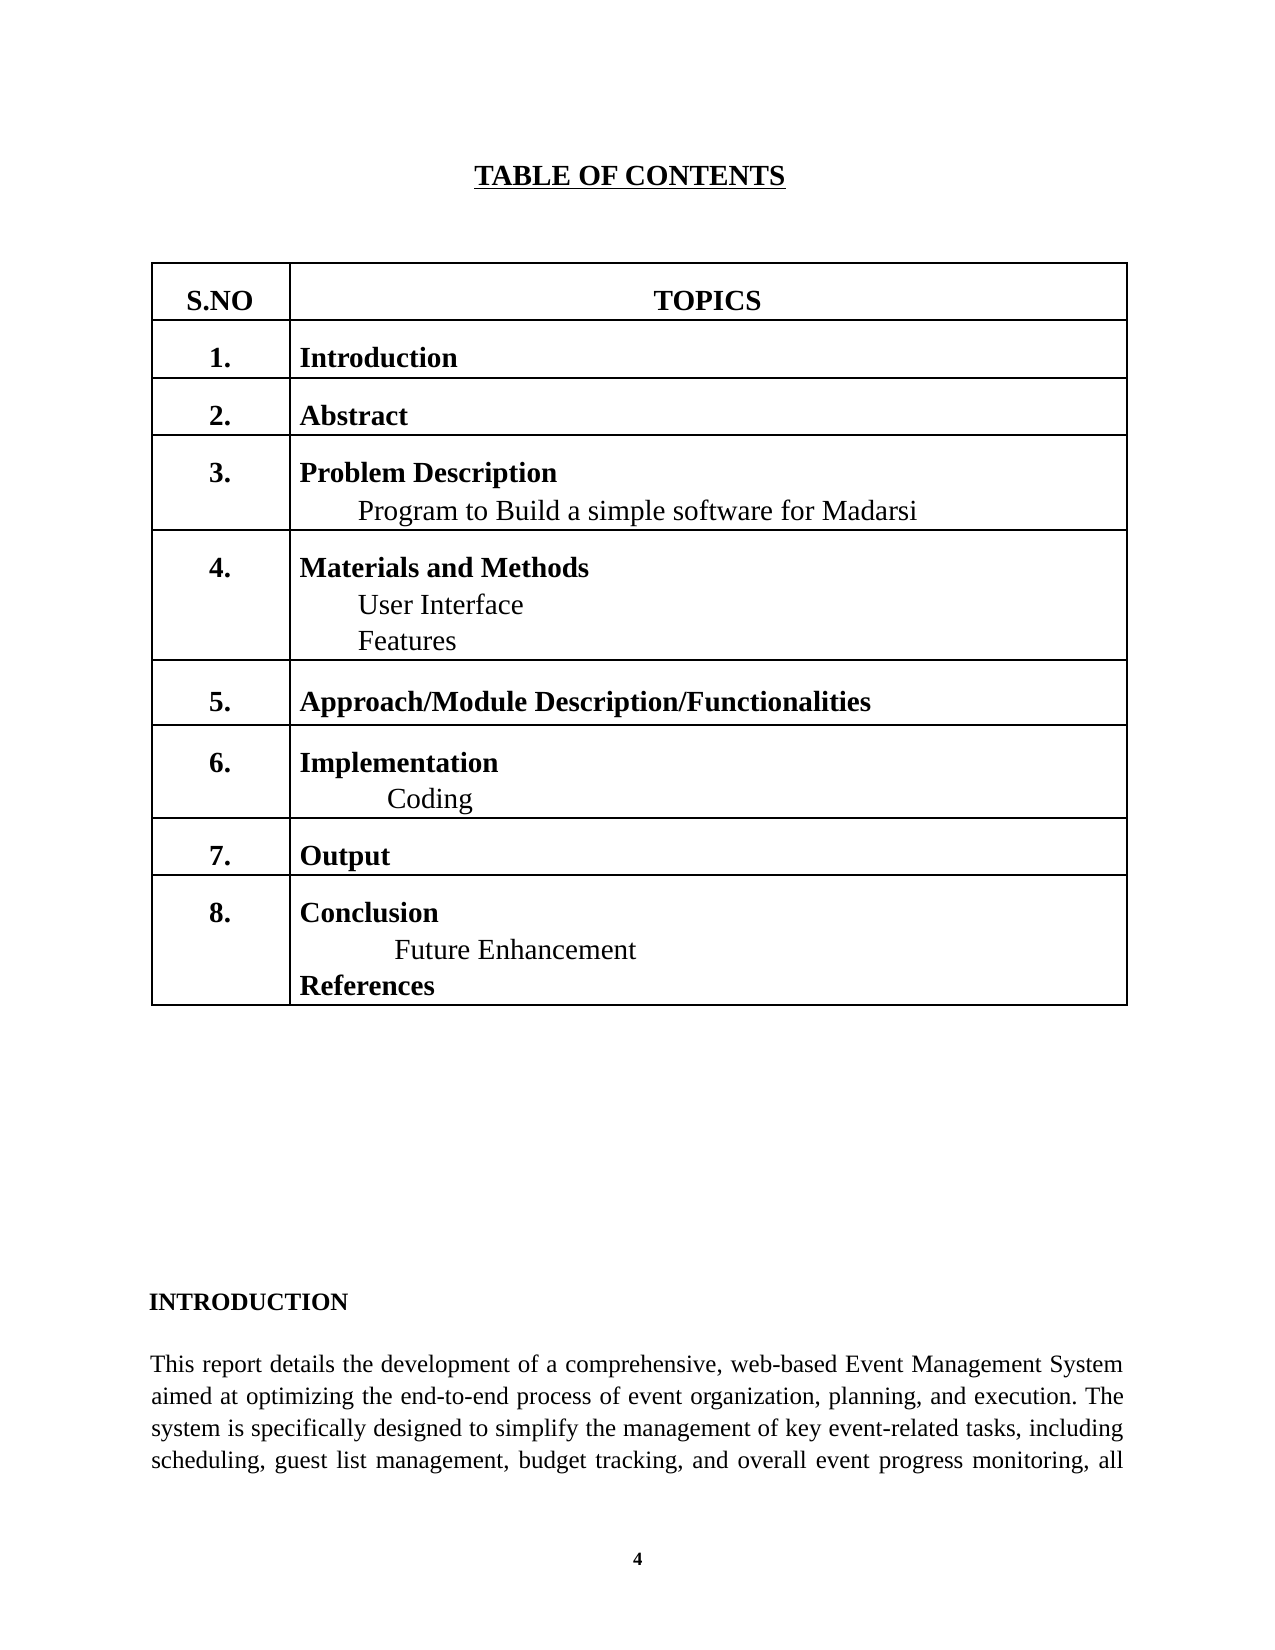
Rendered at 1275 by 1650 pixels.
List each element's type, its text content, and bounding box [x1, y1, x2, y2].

table_cell 1. [153, 321, 289, 377]
table_header TOPICS [291, 264, 1126, 319]
table_cell Implementation Coding [291, 726, 1126, 817]
table_cell Materials and Methods User Interface Features [291, 531, 1126, 659]
table_cell Output [291, 819, 1126, 874]
table_cell 8. [153, 876, 289, 1004]
table_cell 7. [153, 819, 289, 874]
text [150, 1349, 1125, 1474]
table_cell 5. [153, 661, 289, 724]
table_cell 6. [153, 726, 289, 817]
table_cell Conclusion Future Enhancement References [291, 876, 1126, 1004]
table_cell 3. [153, 436, 289, 528]
table_cell 2. [153, 379, 289, 434]
subtitle INTRODUCTION [148, 1287, 1125, 1316]
table_cell Problem Description Program to Build a simple software for Madarsi [291, 436, 1126, 528]
table_cell Introduction [291, 321, 1126, 377]
table_cell Approach/Module Description/Functionalities [291, 661, 1126, 724]
table_header S.NO [153, 264, 289, 319]
table_cell 4. [153, 531, 289, 659]
text TABLE OF CONTENTS [474, 158, 1125, 192]
table_cell Abstract [291, 379, 1126, 434]
